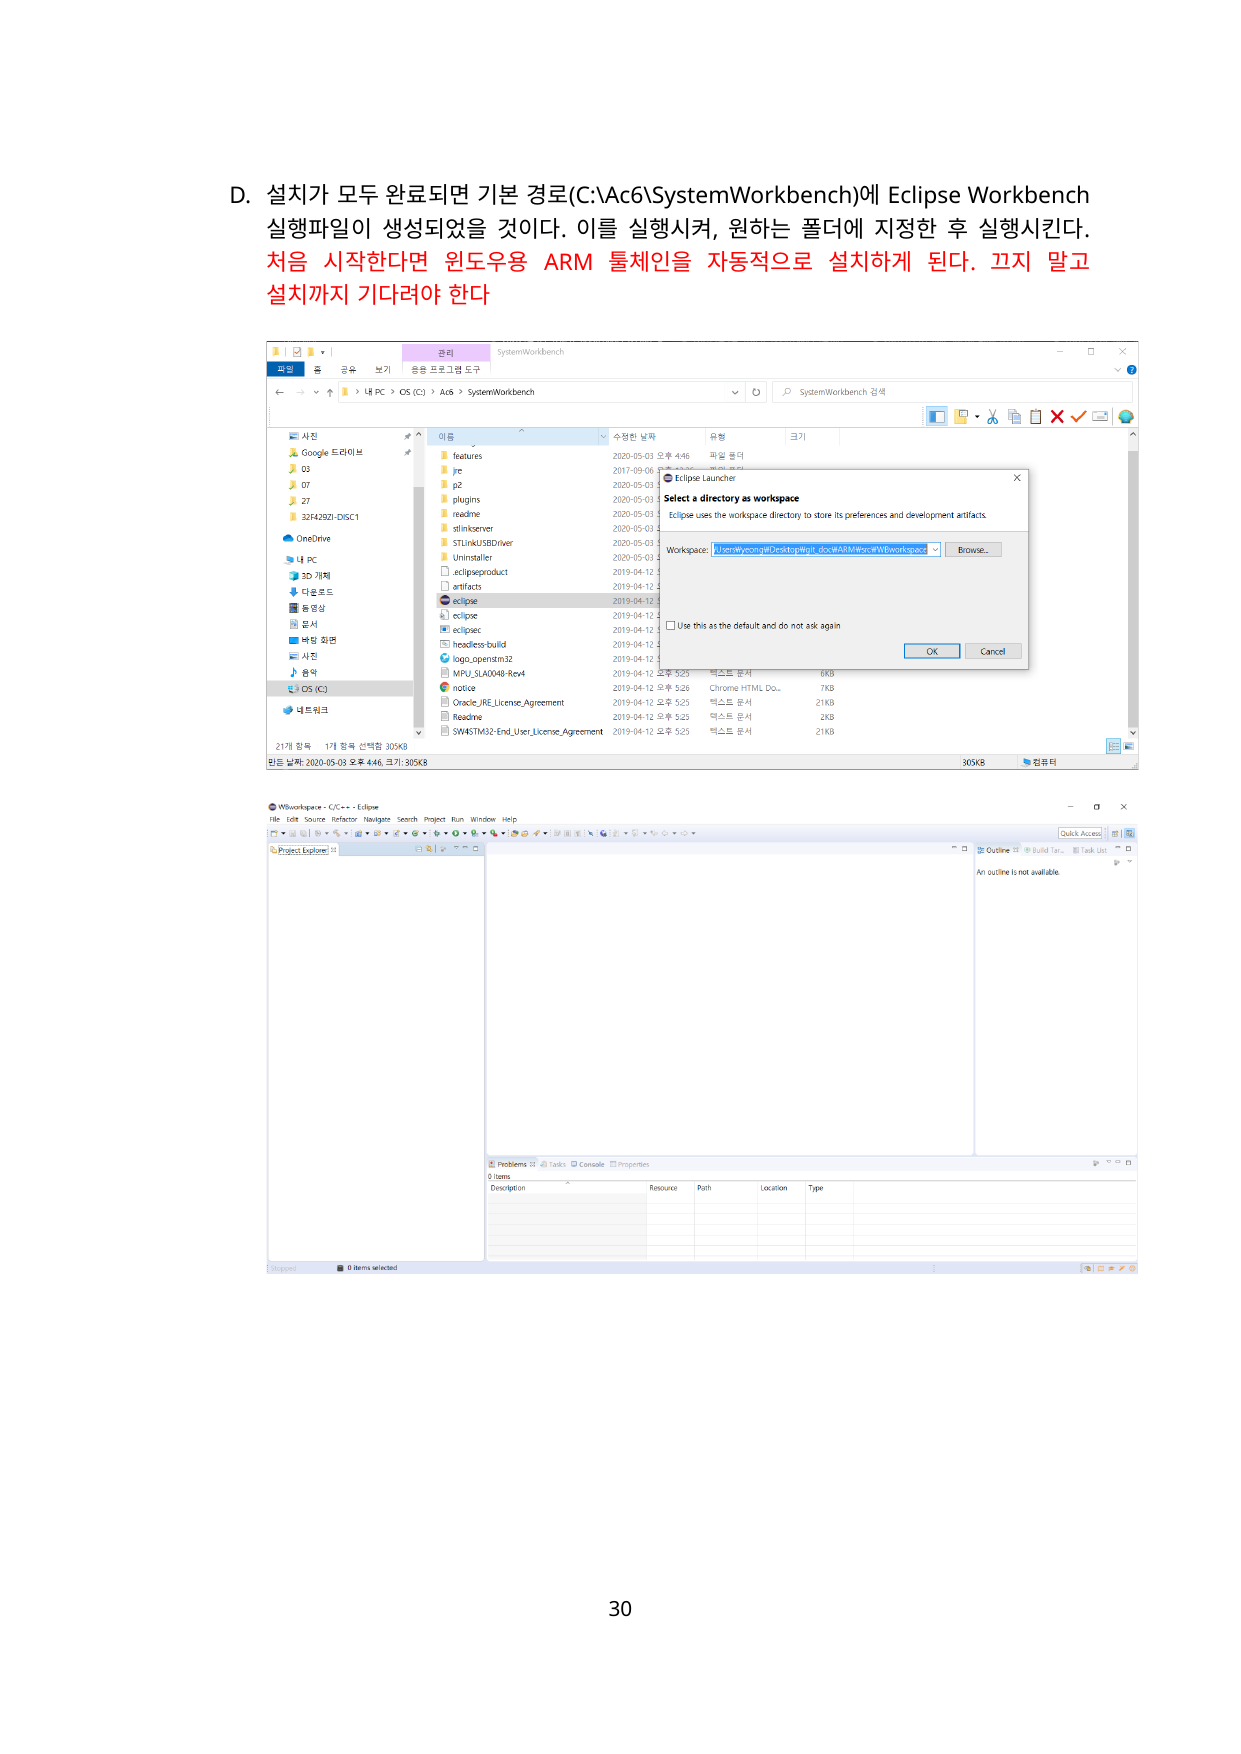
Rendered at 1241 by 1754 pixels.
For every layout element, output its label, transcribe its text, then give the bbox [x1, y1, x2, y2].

picture [266, 341, 1139, 770]
picture [266, 800, 1138, 1274]
list 설치가 모두 완료되면 기본 경로(C:\Ac6\SystemWorkbench)에 Eclipse Workbench 실행파일이 생성되었을 것이다. 이를 실행시켜, 원하는 폴더에 지정한 후 실행시킨다. 처음 시작한다면 윈도우용 ARM 툴체인을 자동적으로 설치하게 된다. 끄지 말고 설치까지 기다려야 한다 [229, 177, 1090, 310]
